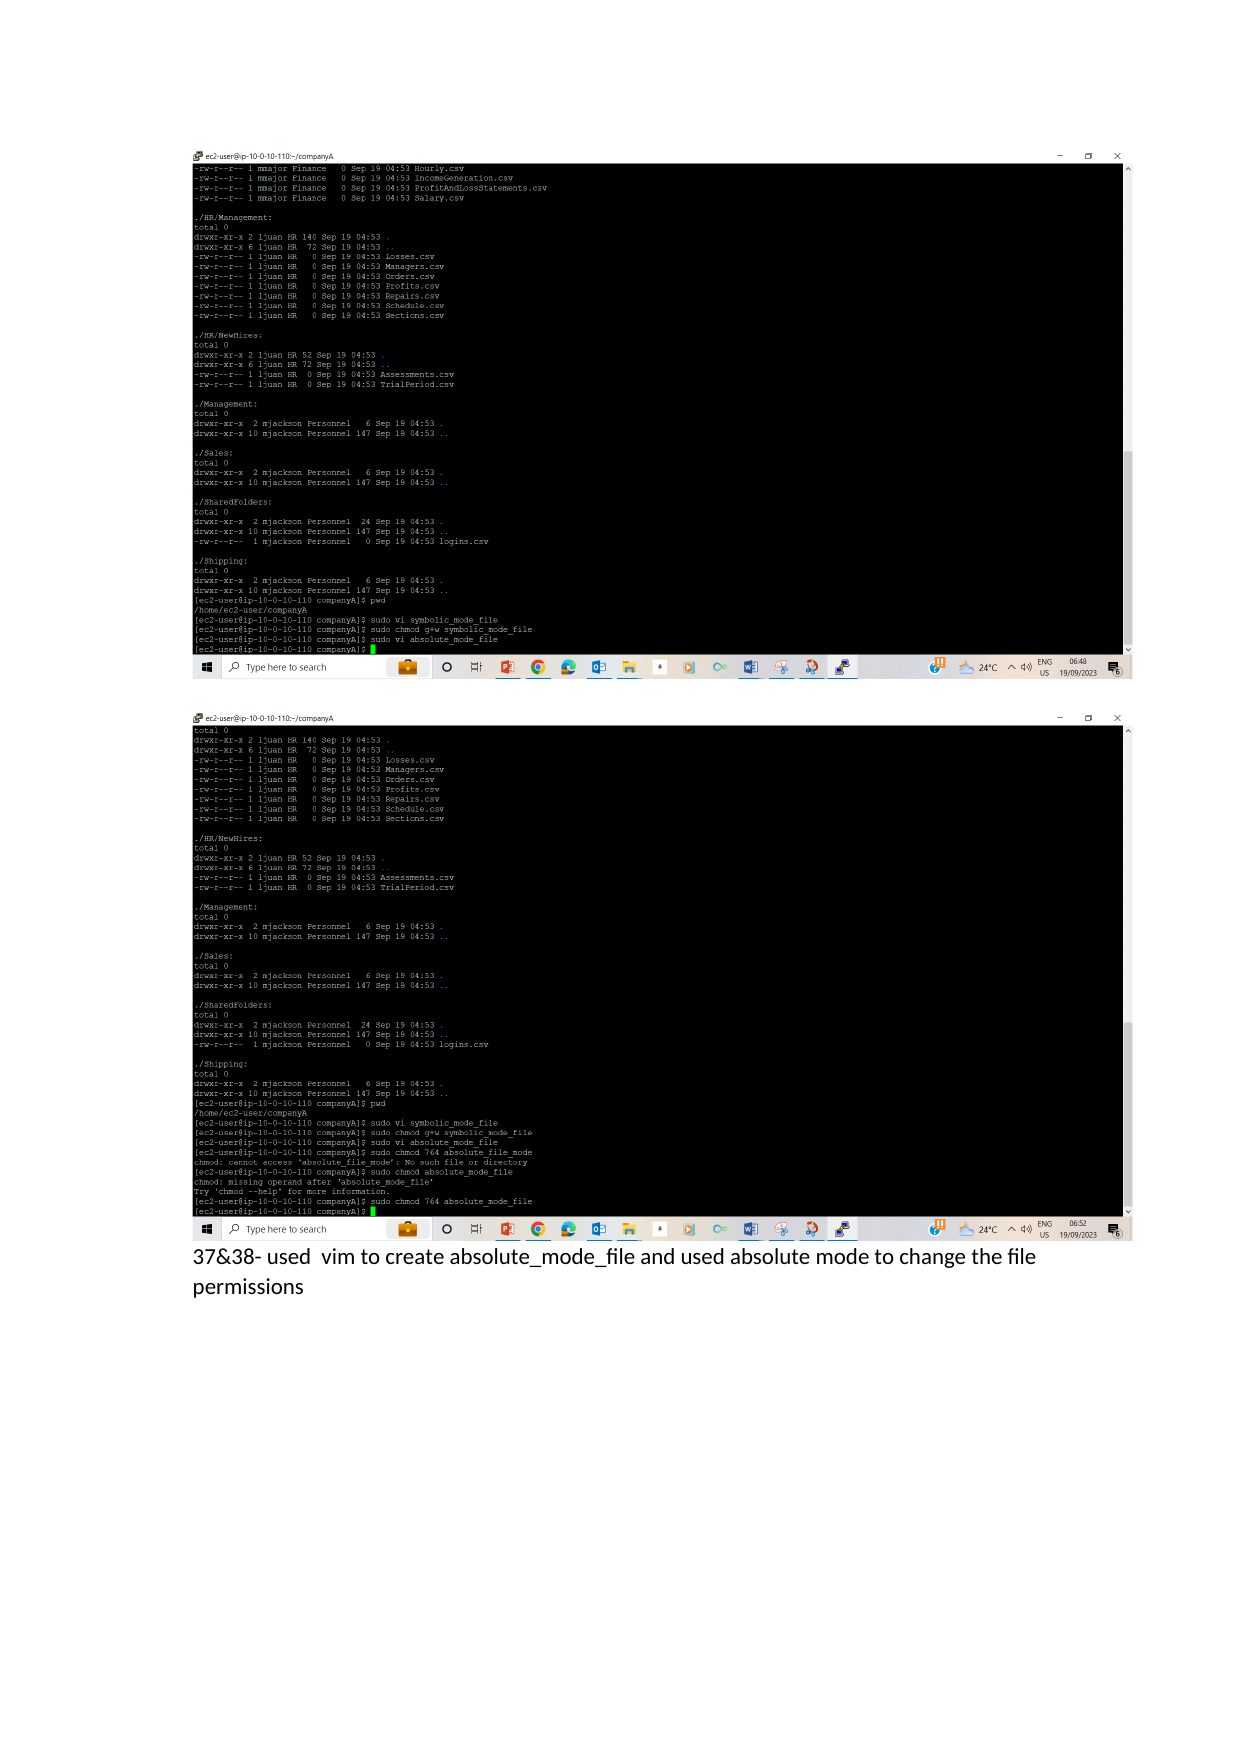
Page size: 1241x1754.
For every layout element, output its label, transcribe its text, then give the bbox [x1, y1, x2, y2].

list 37&38- used vim to create absolute_mode_file and used absolute mode to change the file permissions [192, 1242, 1090, 1301]
picture [192, 711, 1133, 1241]
picture [192, 150, 1133, 679]
